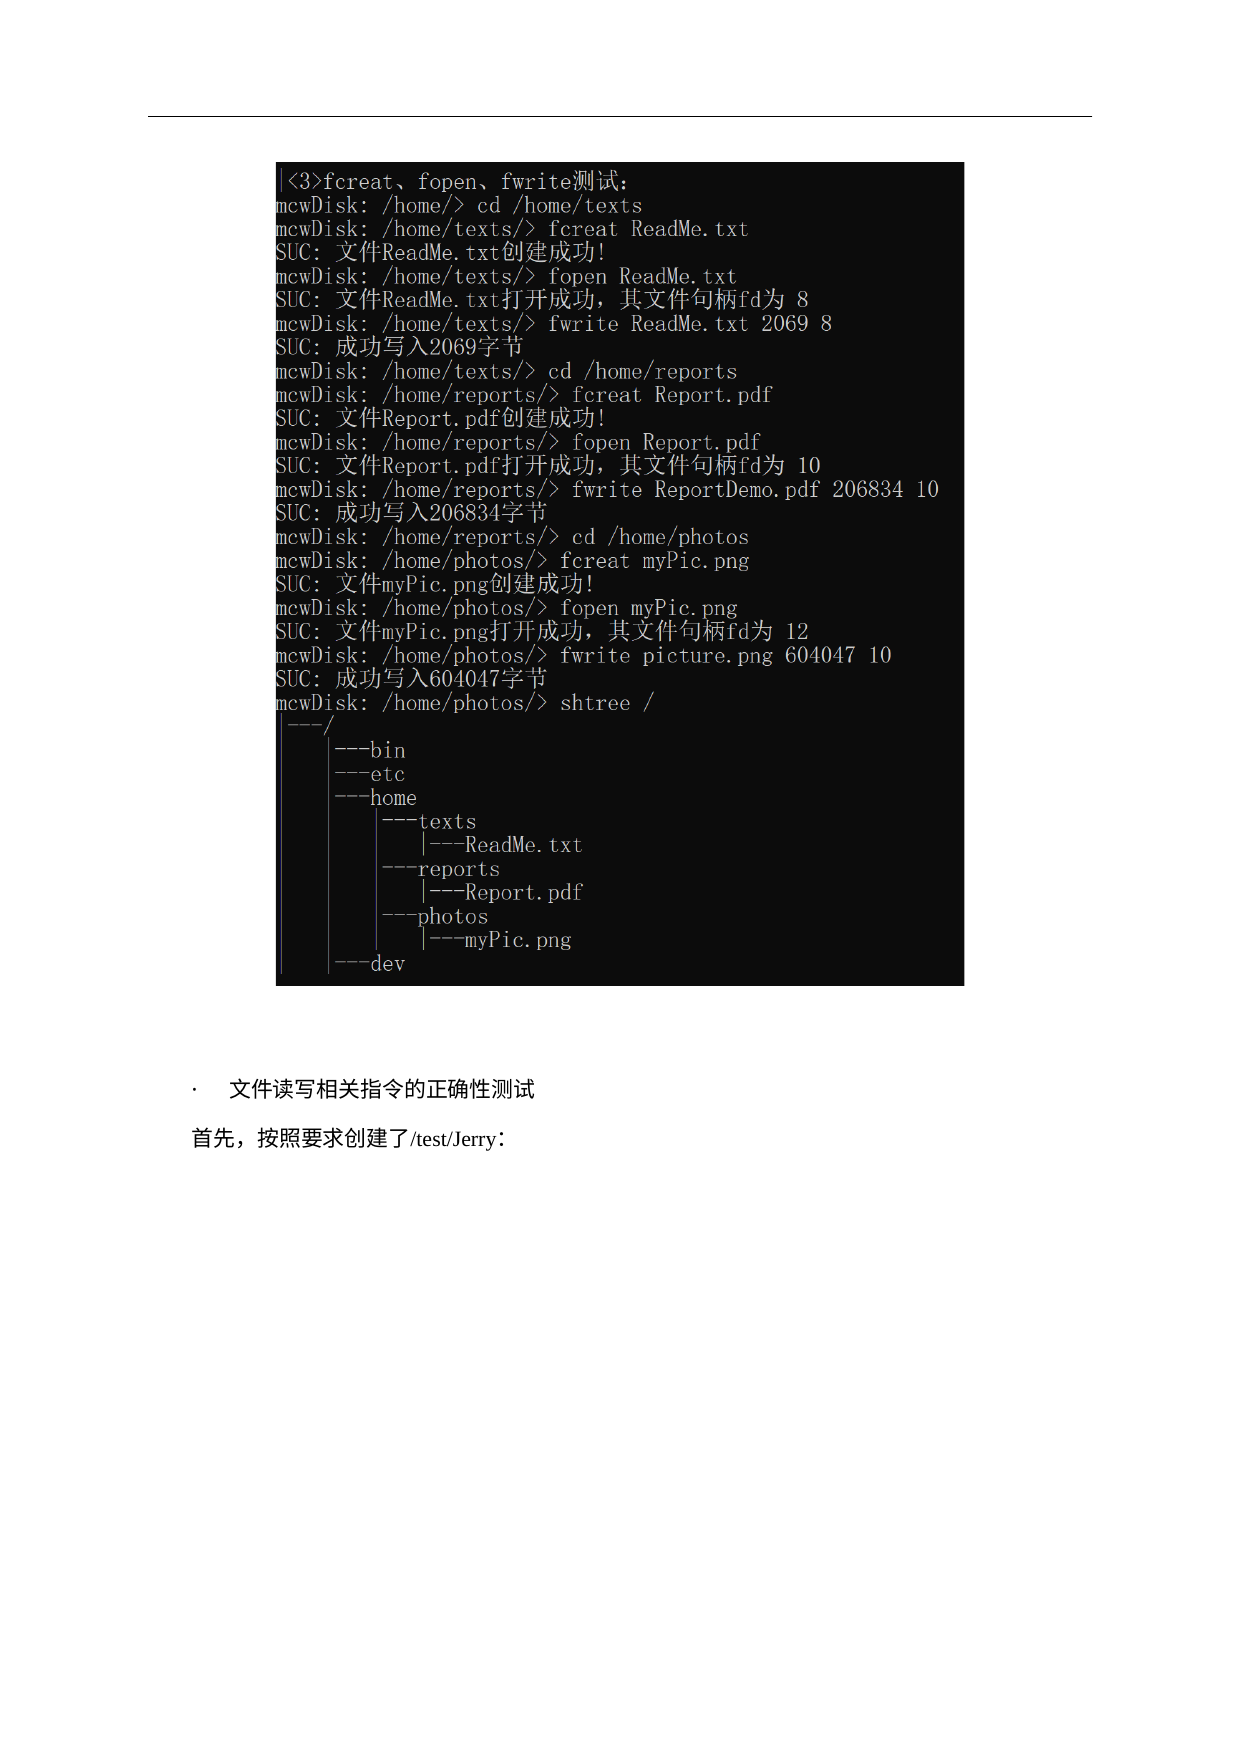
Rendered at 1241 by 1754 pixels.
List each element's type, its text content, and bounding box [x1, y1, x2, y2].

text 首先，按照要求创建了/test/Jerry： [148, 1121, 1092, 1153]
list 文件读写相关指令的正确性测试 [191, 1072, 1092, 1104]
picture [275, 162, 965, 986]
